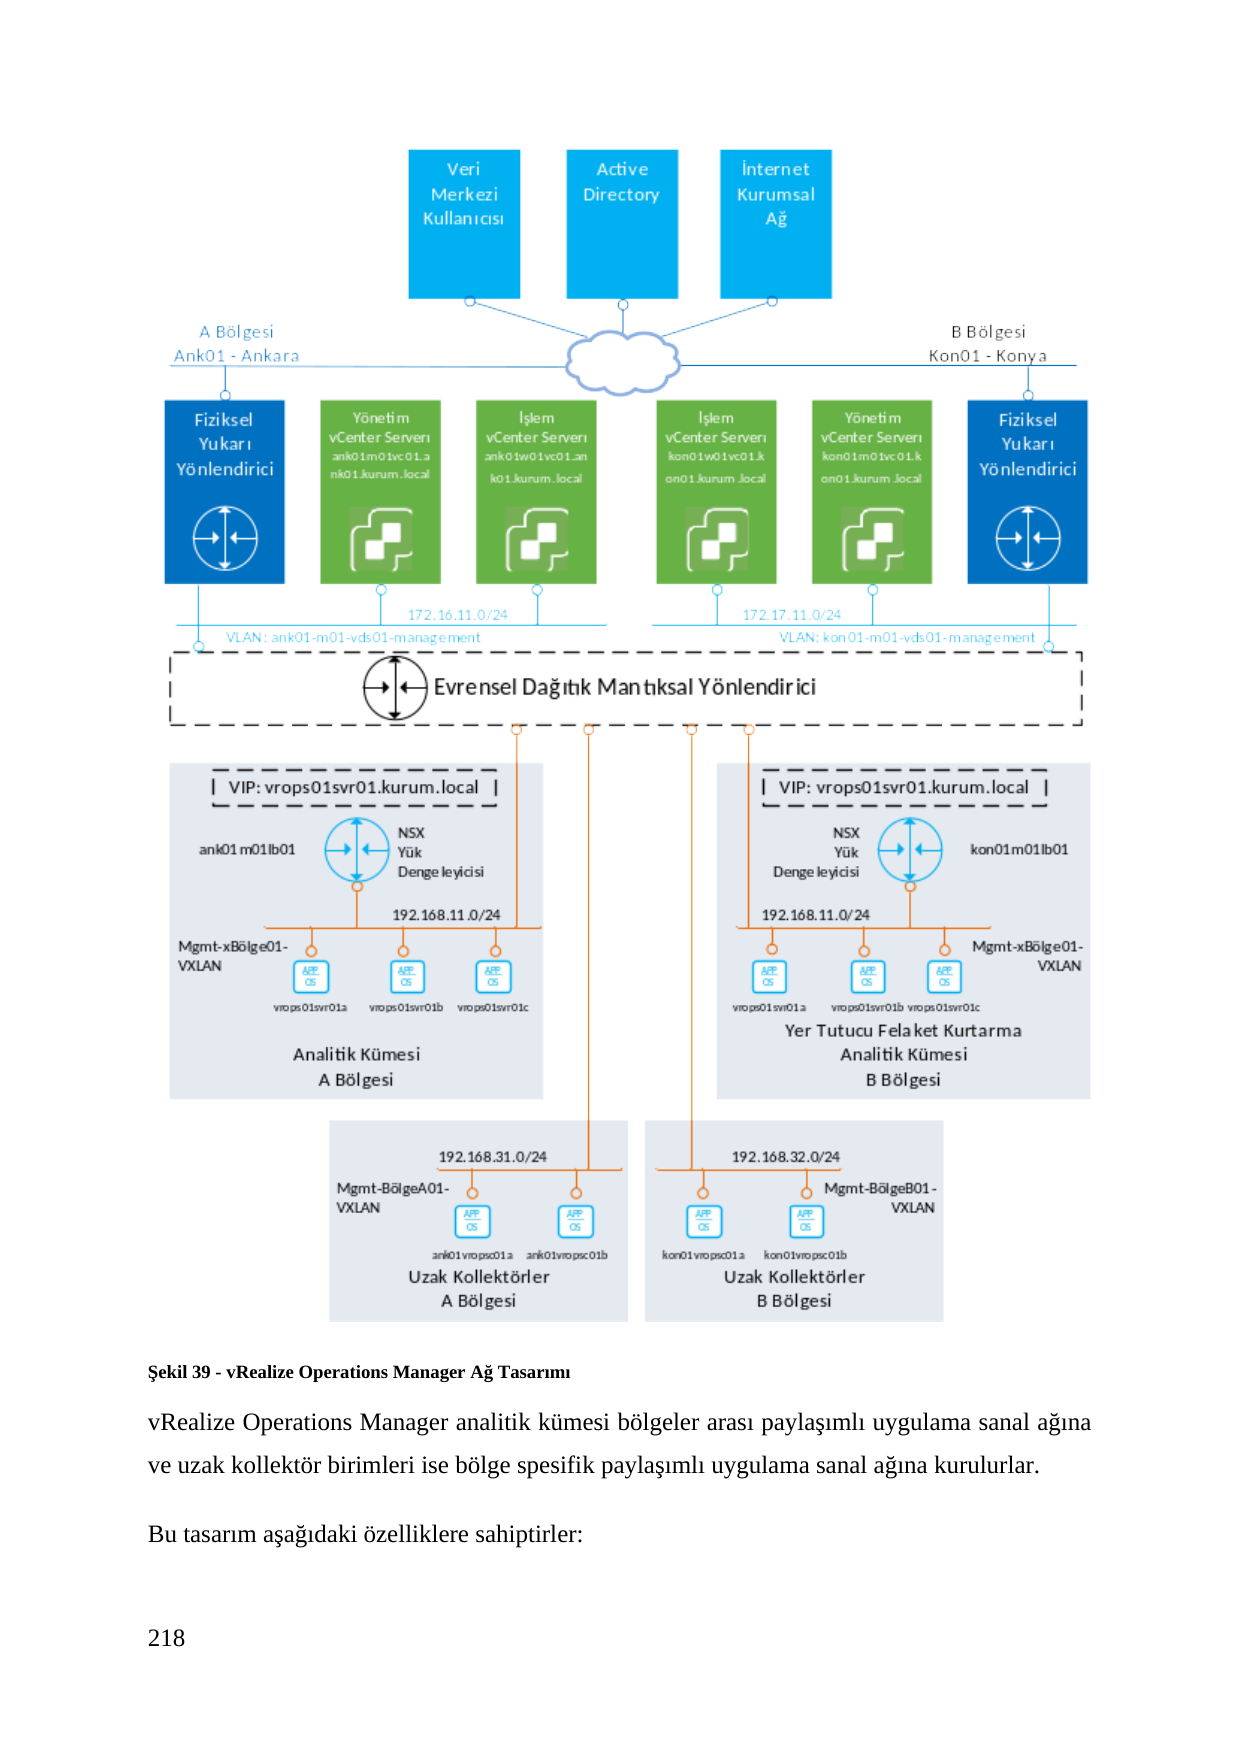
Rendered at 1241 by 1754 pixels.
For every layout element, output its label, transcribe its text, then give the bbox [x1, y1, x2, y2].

text Bu tasarım aşağıdaki özelliklere sahiptirler: [148, 1519, 1093, 1547]
text Şekil 39 - vRealize Operations Manager Ağ Tasarımı [148, 1361, 1093, 1382]
text vRealize Operations Manager analitik kümesi bölgeler arası paylaşımlı uygulama sanal ağına ve uzak kollektör birimleri ise bölge spesifik paylaşımlı uygulama sanal ağına kurulurlar. [148, 1407, 1093, 1479]
